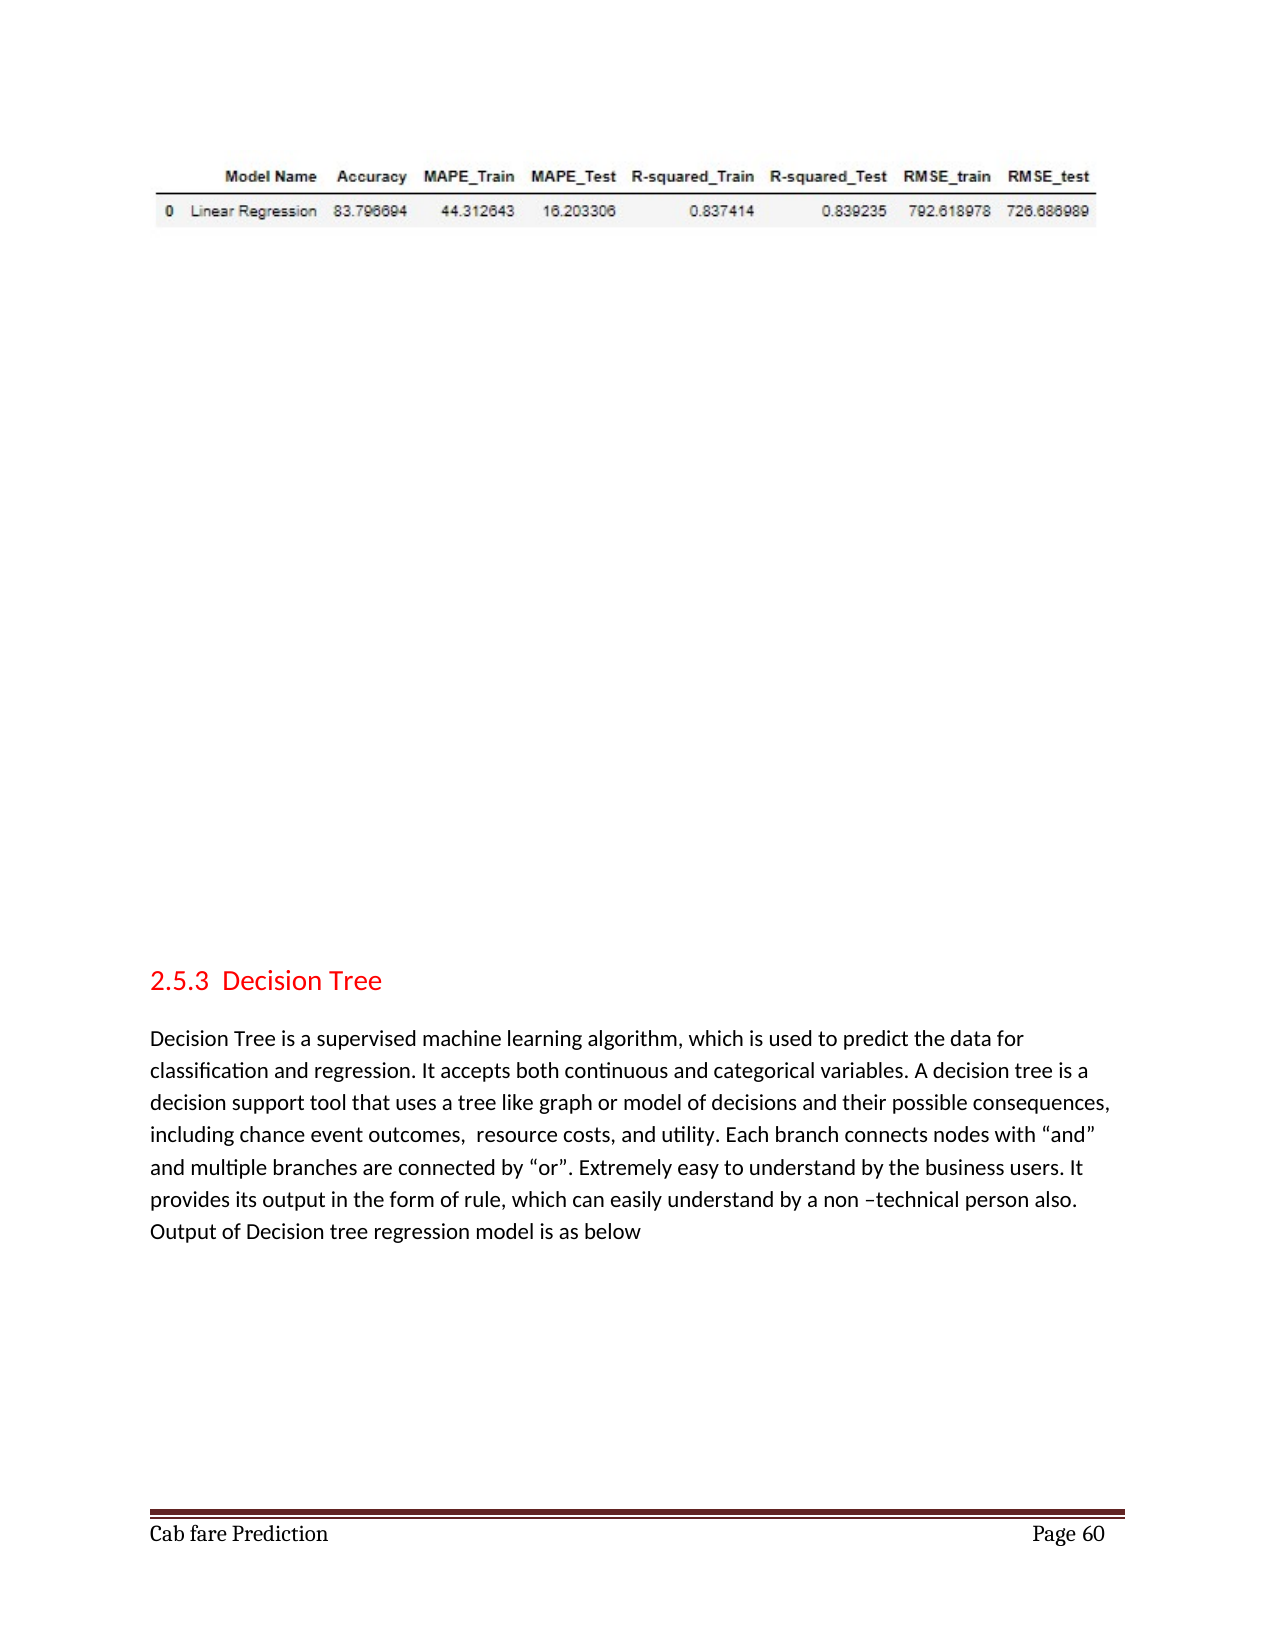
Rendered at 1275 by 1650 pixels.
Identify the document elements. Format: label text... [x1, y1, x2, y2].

text 2.5.3 Decision Tree [150, 962, 1125, 998]
picture [150, 150, 1125, 248]
text Decision Tree is a supervised machine learning algorithm, which is used to predict the data for classification and regression. It accepts both continuous and categorical variables. A decision tree is a decision support tool that uses a tree like graph or model of decisions and their possible consequences, including chance event outcomes, resource costs, and utility. Each branch connects nodes with “and” and multiple branches are connected by “or”. Extremely easy to understand by the business users. It provides its output in the form of rule, which can easily understand by a non –technical person also. Output of Decision tree regression model is as below [150, 1024, 1125, 1245]
